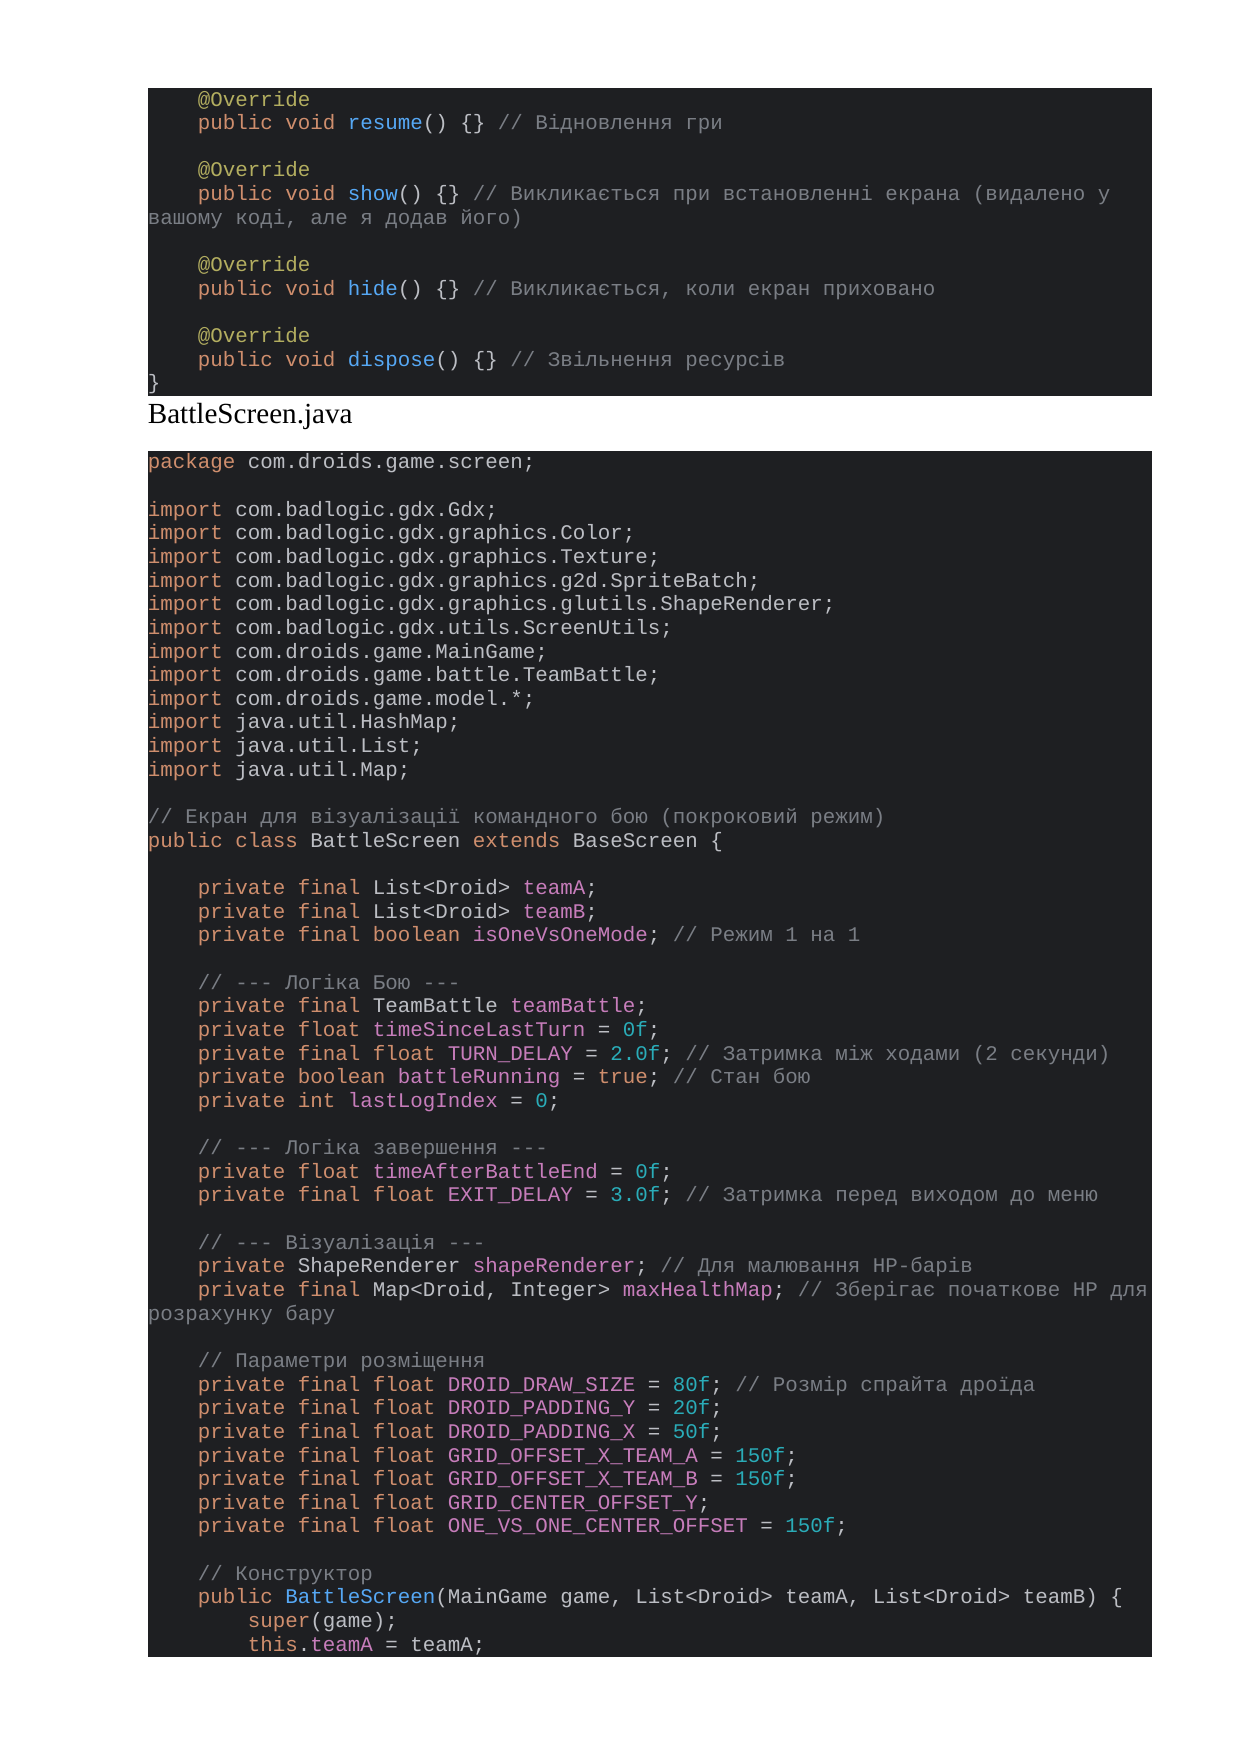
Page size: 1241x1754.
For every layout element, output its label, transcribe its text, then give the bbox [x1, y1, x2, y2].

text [148, 451, 1152, 1657]
text BattleScreen.java [148, 396, 1152, 429]
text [148, 88, 1152, 396]
